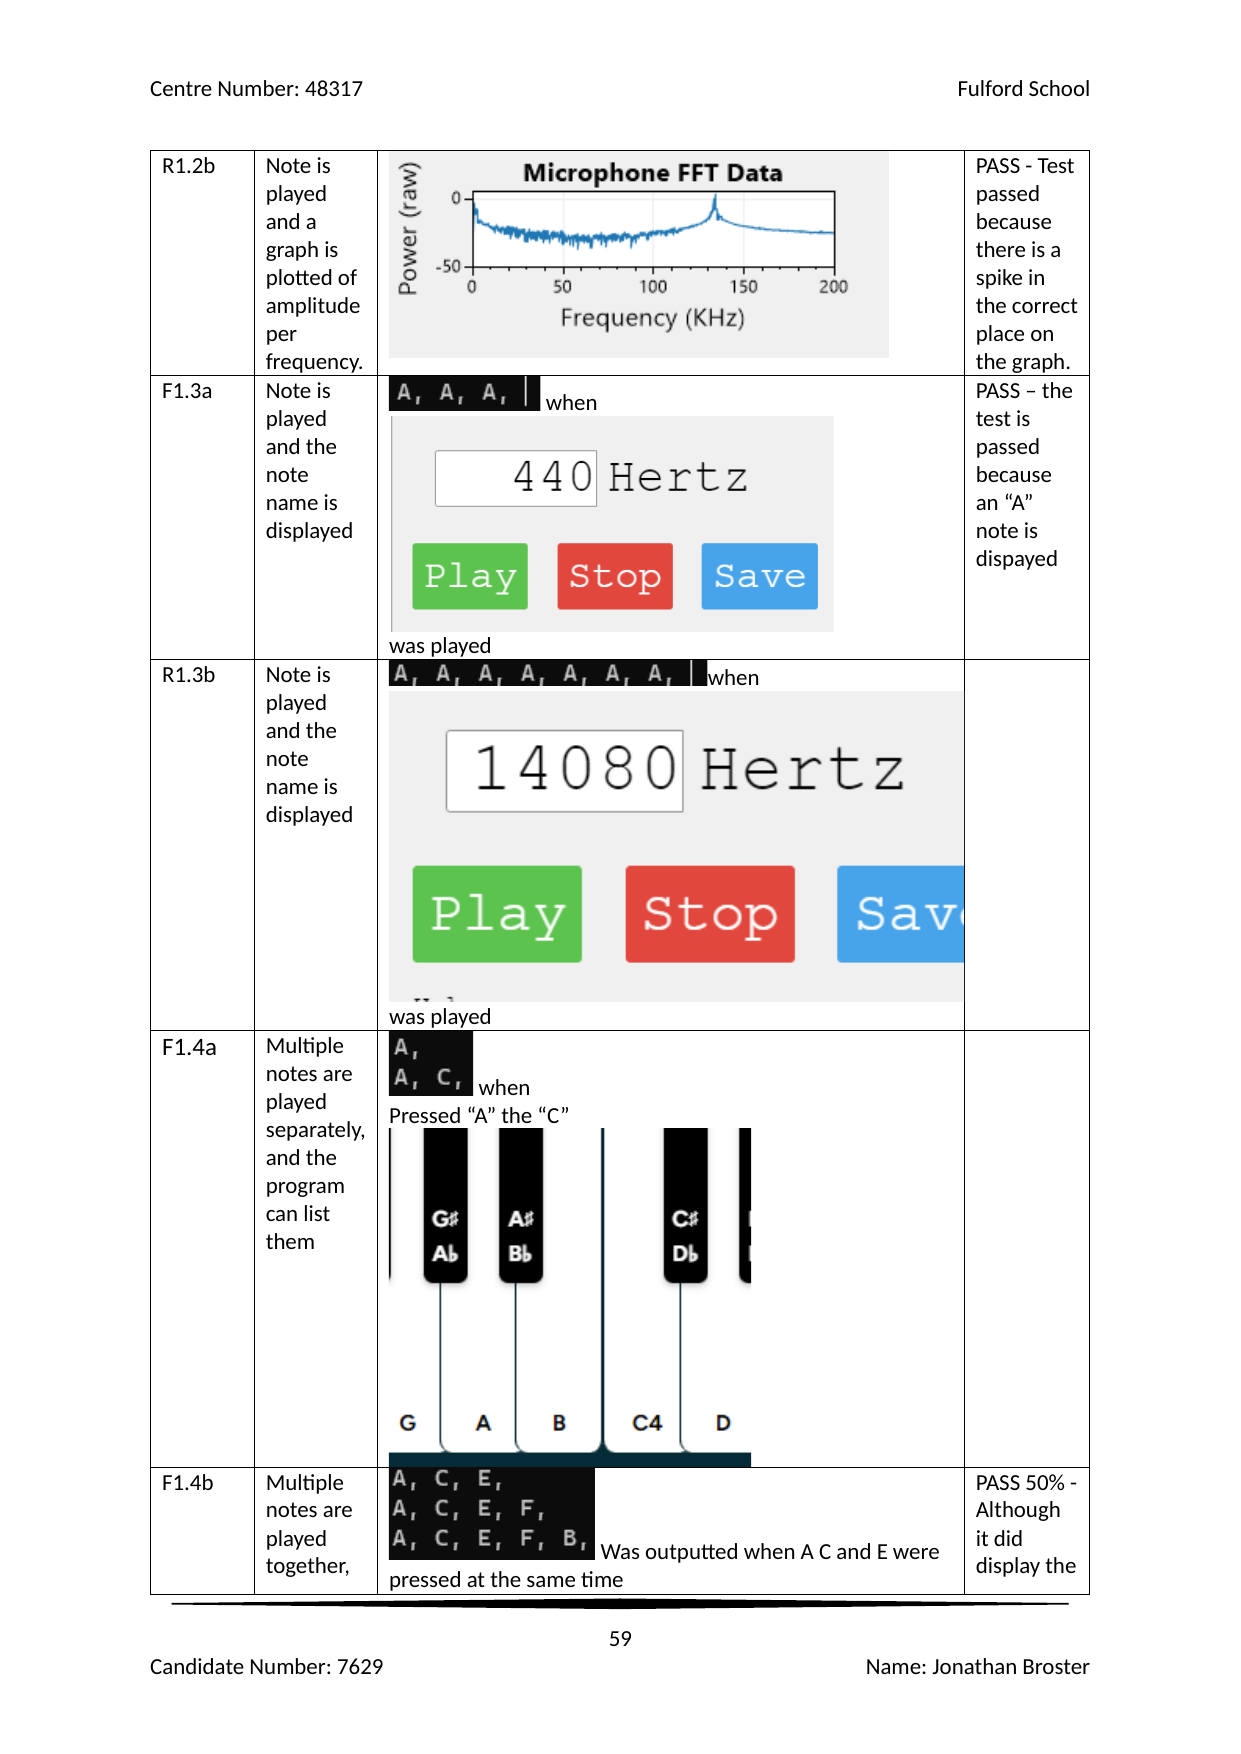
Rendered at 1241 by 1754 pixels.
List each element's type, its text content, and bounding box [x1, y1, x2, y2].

table_cell PASS - Test passed because there is a spike in the correct place on the graph. [965, 151, 1089, 375]
table_cell [378, 151, 964, 375]
picture [388, 660, 708, 686]
picture [388, 376, 541, 411]
table_cell [965, 1031, 1089, 1467]
table_cell Note is played and the note name is displayed [255, 376, 377, 659]
picture [388, 416, 834, 632]
table_cell R1.2b [151, 151, 254, 375]
table_cell F1.4b [151, 1468, 254, 1593]
table_cell when was played [378, 660, 964, 1030]
table_cell [965, 660, 1089, 1030]
table_cell when Pressed “A” the “C” [378, 1031, 964, 1467]
table_cell Multiple notes are played separately, and the program can list them [255, 1031, 377, 1467]
picture [388, 151, 889, 358]
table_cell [965, 1468, 1089, 1593]
table_cell F1.4a [151, 1031, 254, 1467]
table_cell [255, 151, 377, 375]
table_cell when was played [378, 376, 964, 659]
table_cell F1.3a [151, 376, 254, 659]
table_cell Note is played and the note name is displayed [255, 660, 377, 1030]
picture [388, 691, 965, 1002]
table_cell R1.3b [151, 660, 254, 1030]
picture [388, 1031, 474, 1096]
table_cell PASS – the test is passed because an “A” note is dispayed [965, 376, 1089, 659]
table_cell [378, 1468, 964, 1593]
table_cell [255, 1468, 377, 1593]
picture [388, 1128, 752, 1560]
